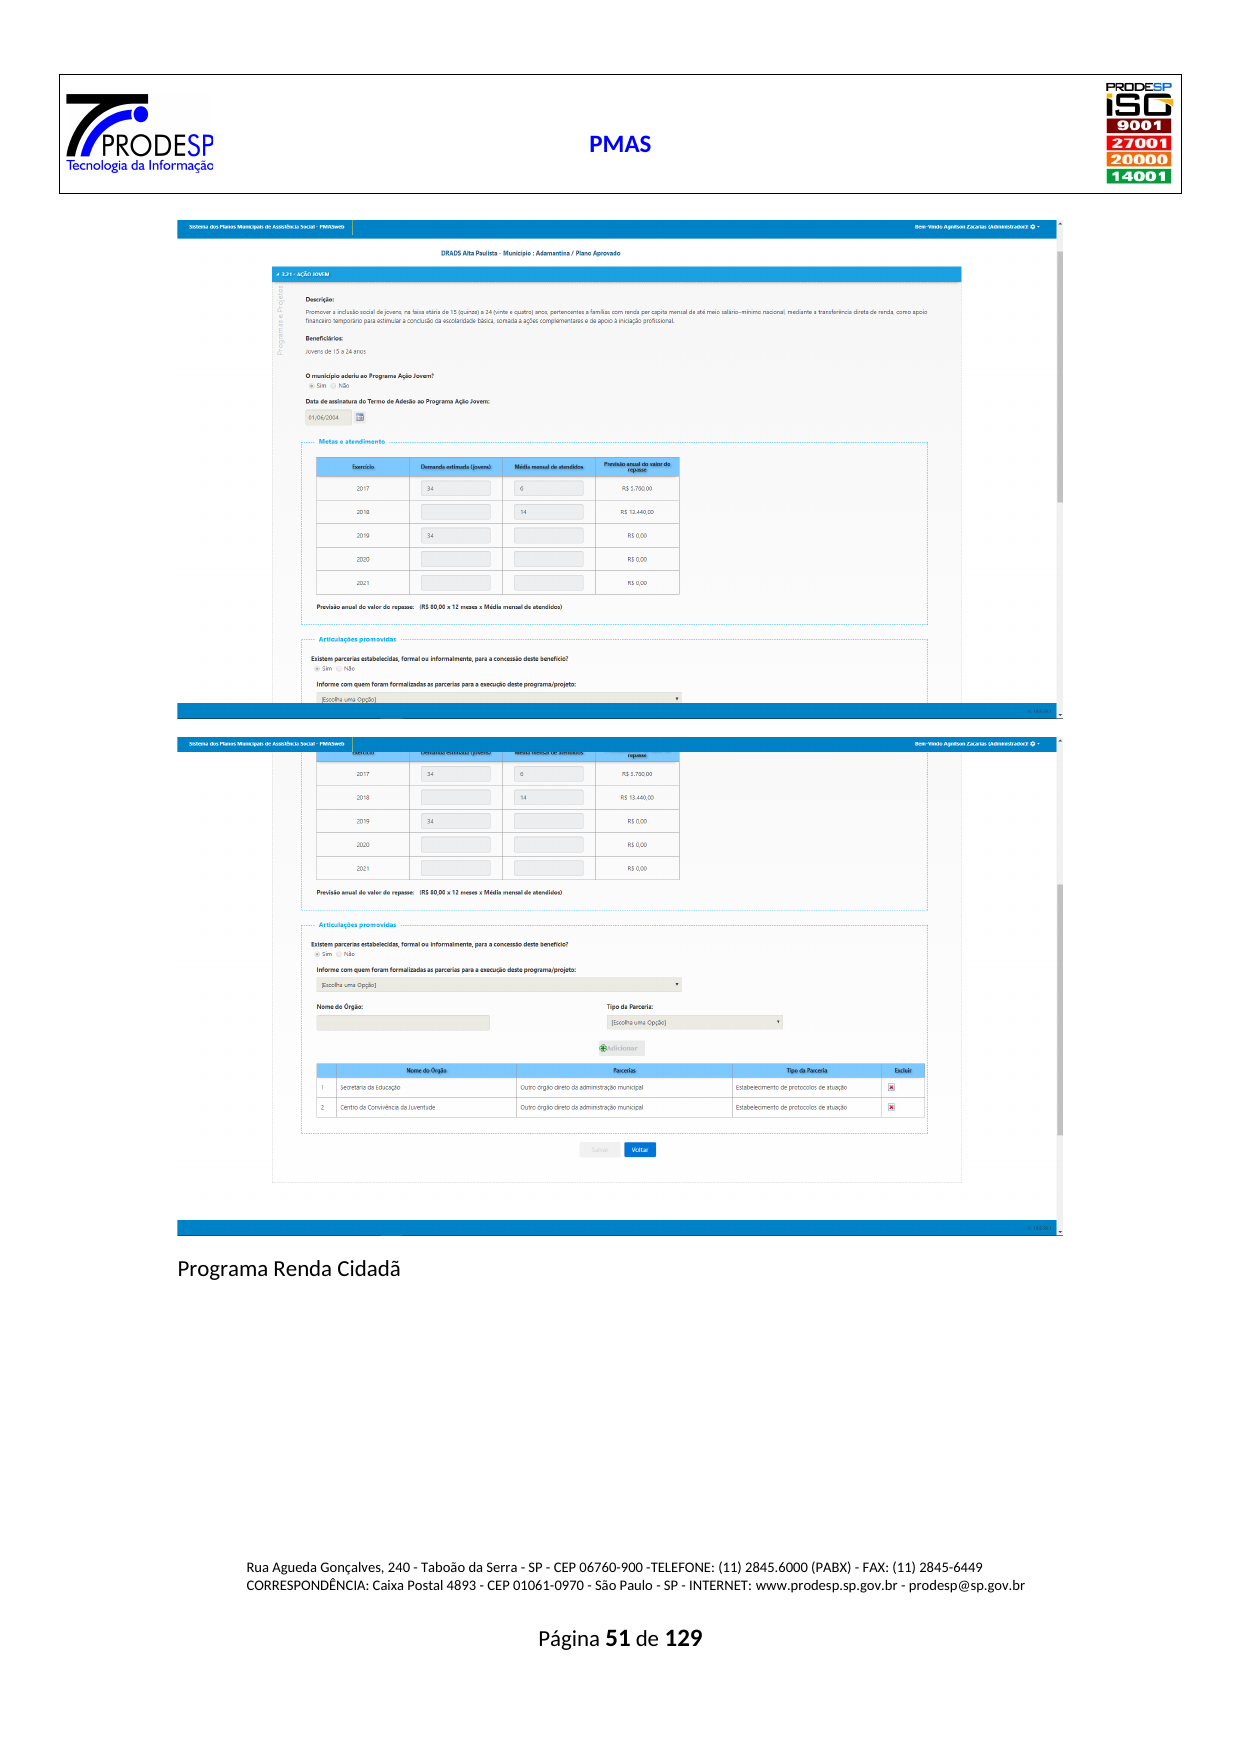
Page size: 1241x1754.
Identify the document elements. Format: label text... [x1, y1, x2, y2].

picture [1102, 80, 1174, 187]
text Programa Renda Cidadã [177, 1254, 1063, 1282]
picture [66, 94, 214, 173]
picture [177, 737, 1063, 1236]
picture [177, 220, 1063, 719]
